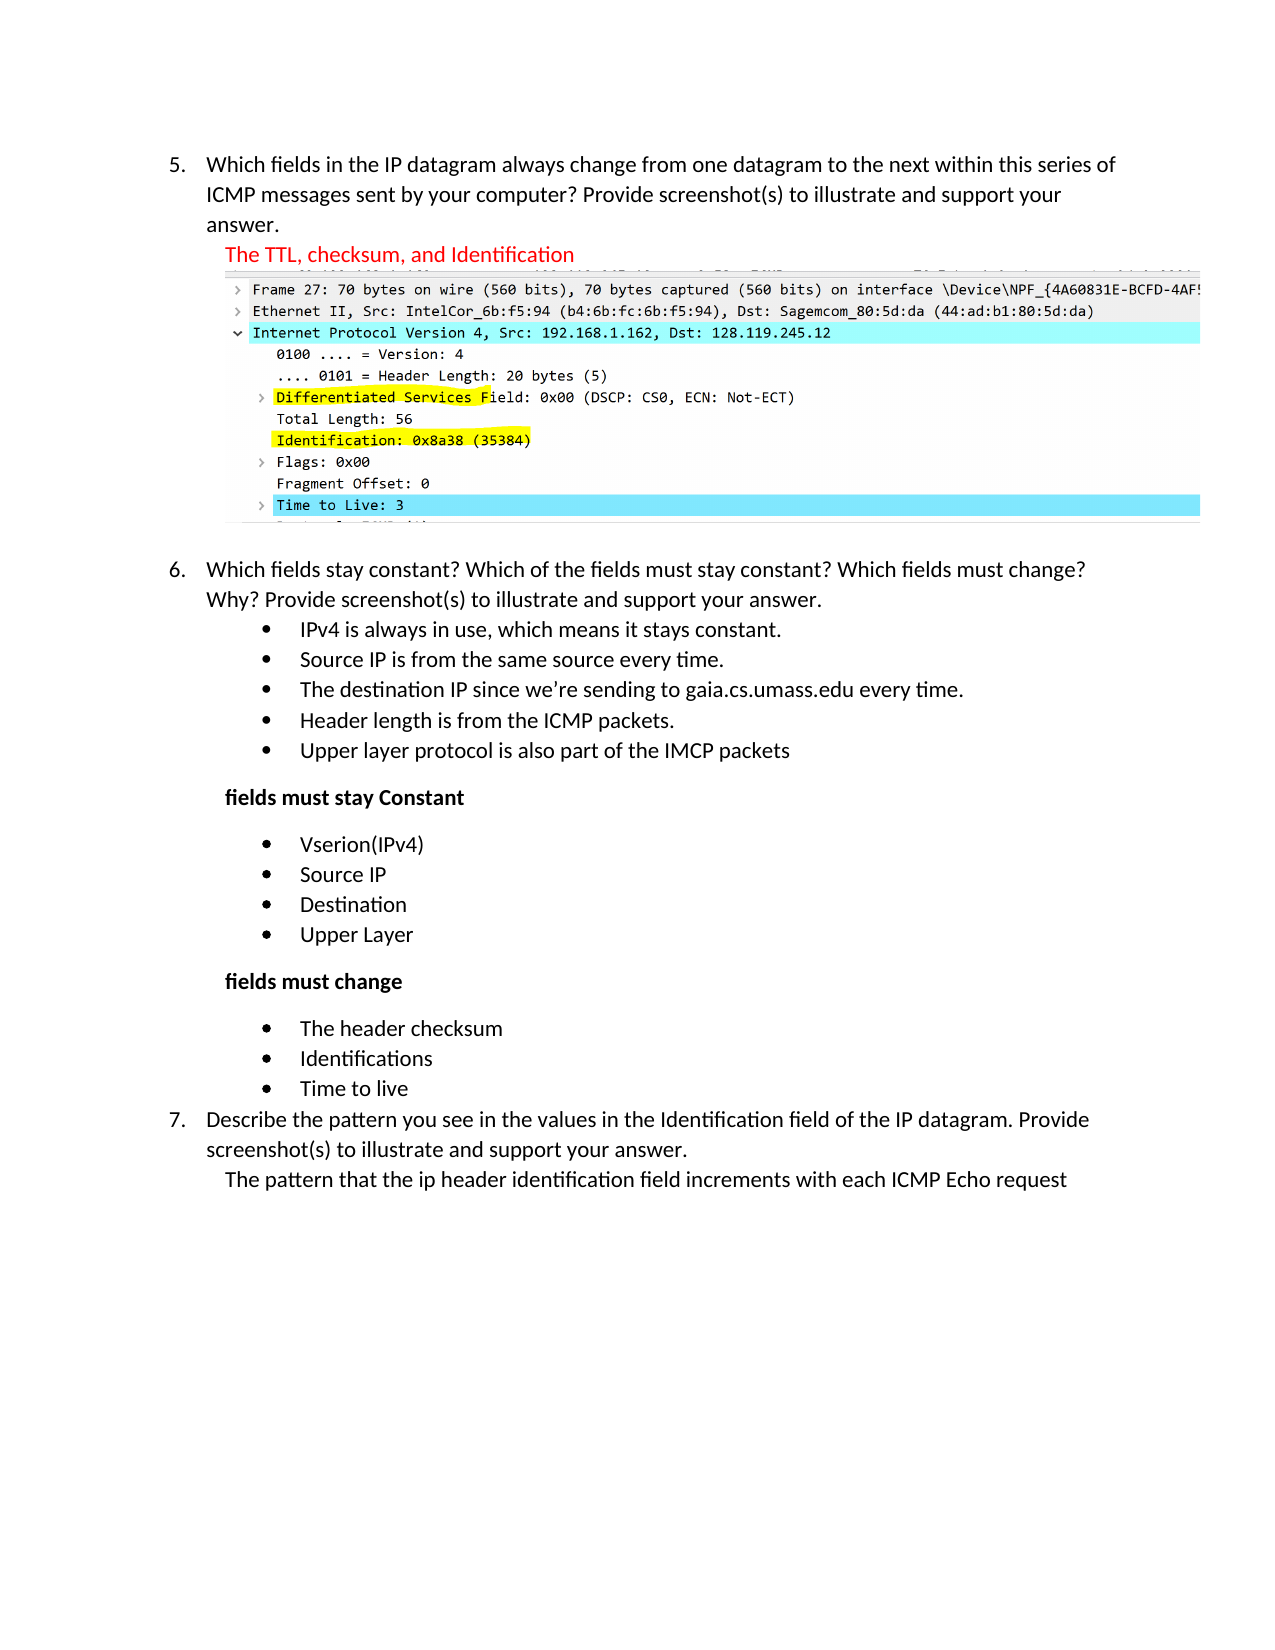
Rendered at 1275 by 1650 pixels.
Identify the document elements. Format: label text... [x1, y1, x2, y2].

picture [225, 270, 1200, 523]
list The pattern that the ip header identification field increments with each ICMP Echo request [225, 1165, 1125, 1193]
list Header length is from the ICMP packets. [262, 706, 1125, 734]
list Destination [262, 890, 1125, 918]
list The header checksum [262, 1014, 1125, 1042]
list Upper layer protocol is also part of the IMCP packets [262, 736, 1125, 764]
text fields must change [150, 967, 1125, 995]
text fields must stay Constant [150, 783, 1125, 811]
list Which fields in the IP datagram always change from one datagram to the next within this series of ICMP messages sent by your computer? Provide screenshot(s) to illustrate and support your answer. [169, 150, 1125, 238]
list The destination IP since we’re sending to gaia.cs.umass.edu every time. [262, 676, 1125, 703]
list Source IP is from the same source every time. [262, 645, 1125, 673]
list Source IP [262, 860, 1125, 888]
list Vserion(IPv4) [262, 830, 1125, 858]
list Describe the pattern you see in the values in the Identification field of the IP datagram. Provide screenshot(s) to illustrate and support your answer. [169, 1105, 1125, 1163]
list The TTL, checksum, and Identification [225, 241, 1125, 269]
list Upper Layer [262, 920, 1125, 948]
list IPv4 is always in use, which means it stays constant. [262, 615, 1125, 643]
list Time to live [262, 1074, 1125, 1102]
list Which fields stay constant? Which of the fields must stay constant? Which fields must change? Why? Provide screenshot(s) to illustrate and support your answer. [169, 555, 1125, 613]
list Identifications [262, 1044, 1125, 1072]
